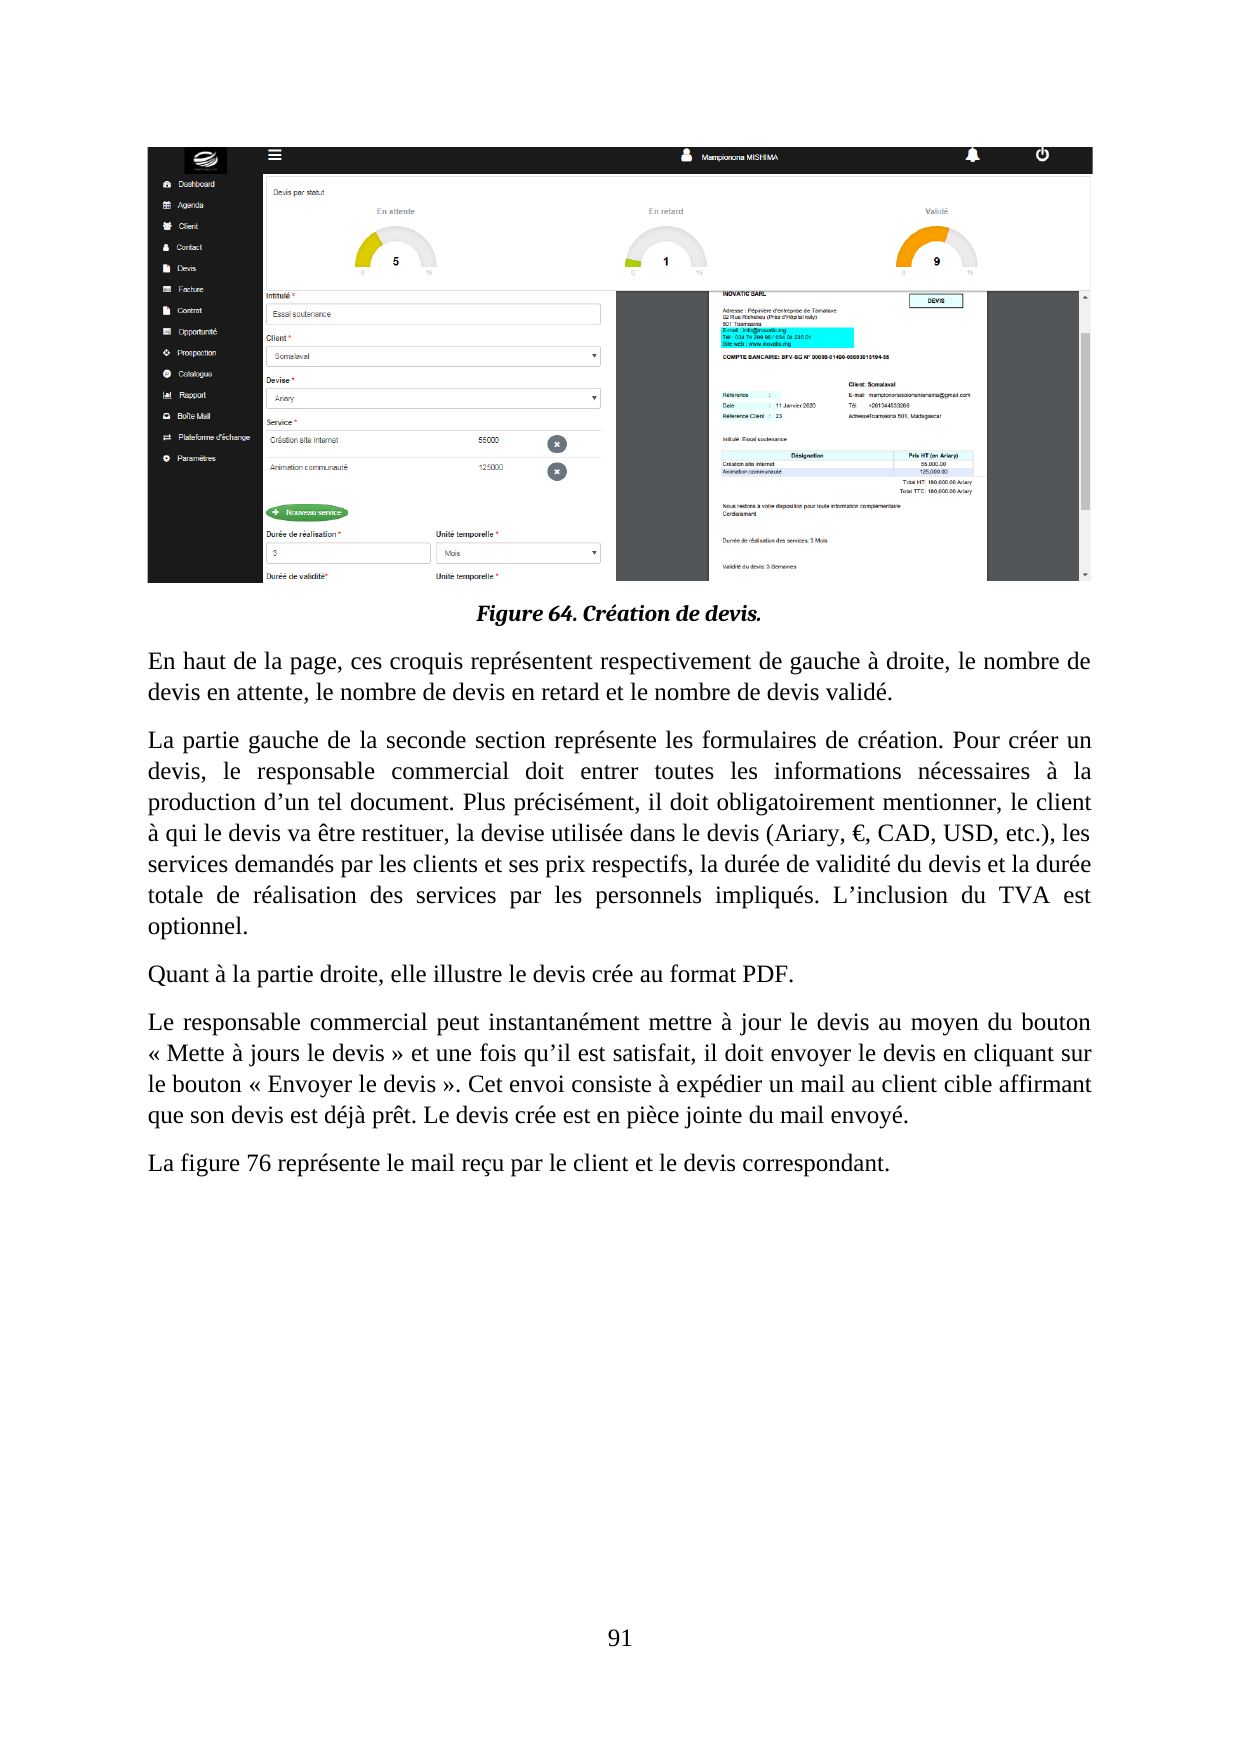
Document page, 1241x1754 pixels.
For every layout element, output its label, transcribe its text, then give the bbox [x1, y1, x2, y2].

text La figure 76 représente le mail reçu par le client et le devis correspondant. [148, 1148, 1092, 1176]
text Le responsable commercial peut instantanément mettre à jour le devis au moyen du bouton « Mette à jours le devis » et une fois qu’il est satisfait, il doit envoyer le devis en cliquant sur le bouton « Envoyer le devis ». Cet envoi consiste à expédier un mail au client cible affirmant que son devis est déjà prêt. Le devis crée est en pièce jointe du mail envoyé. [148, 1007, 1092, 1129]
text La partie gauche de la seconde section représente les formulaires de création. Pour créer un devis, le responsable commercial doit entrer toutes les informations nécessaires à la production d’un tel document. Plus précisément, il doit obligatoirement mentionner, le client à qui le devis va être restituer, la devise utilisée dans le devis (Ariary, €, CAD, USD, etc.), les services demandés par les clients et ses prix respectifs, la durée de validité du devis et la durée totale de réalisation des services par les personnels impliqués. L’inclusion du TVA est optionnel. [148, 725, 1092, 940]
picture [147, 147, 1093, 583]
text Quant à la partie droite, elle illustre le devis crée au format PDF. [148, 959, 1092, 988]
text En haut de la page, ces croquis représentent respectivement de gauche à droite, le nombre de devis en attente, le nombre de devis en retard et le nombre de devis validé. [148, 646, 1092, 706]
